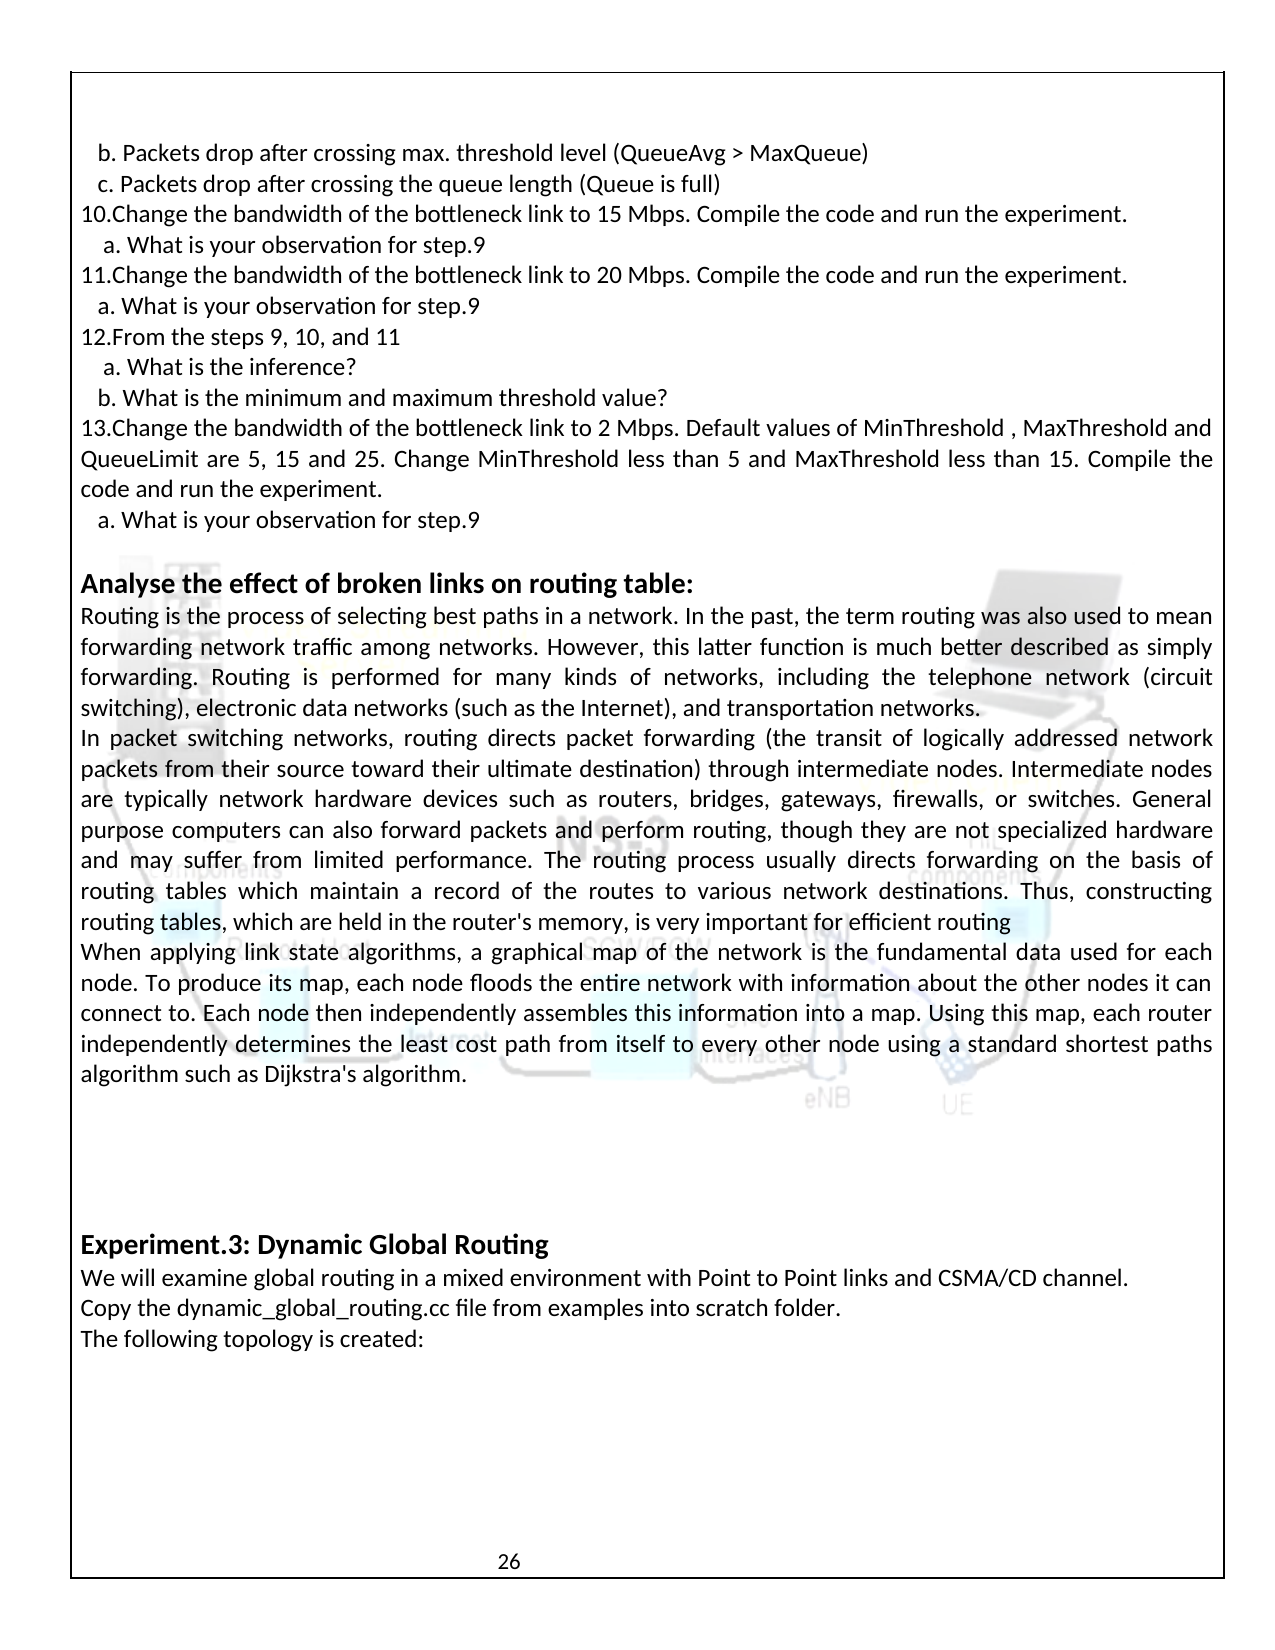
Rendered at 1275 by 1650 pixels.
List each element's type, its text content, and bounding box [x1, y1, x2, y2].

text Experiment.3: Dynamic Global Routing [80, 1226, 1214, 1262]
text 11.Change the bandwidth of the bottleneck link to 20 Mbps. Compile the code and run the experiment. [80, 259, 1214, 290]
text 12.From the steps 9, 10, and 11 [80, 321, 1214, 351]
text a. What is the inference? [80, 351, 1214, 382]
text a. What is your observation for step.9 [80, 229, 1214, 259]
text c. Packets drop after crossing the queue length (Queue is full) [80, 168, 1214, 198]
text Analyse the effect of broken links on routing table: [80, 565, 1214, 600]
text When applying link state algorithms, a graphical map of the network is the fundamental data used for each node. To produce its map, each node floods the entire network with information about the other nodes it can connect to. Each node then independently assembles this information into a map. Using this map, each router independently determines the least cost path from itself to every other node using a standard shortest paths algorithm such as Dijkstra's algorithm. [80, 936, 1214, 1089]
text b. Packets drop after crossing max. threshold level (QueueAvg > MaxQueue) [80, 137, 1214, 168]
text a. What is your observation for step.9 [80, 504, 1214, 534]
text We will examine global routing in a mixed environment with Point to Point links and CSMA/CD channel. [80, 1262, 1214, 1292]
text a. What is your observation for step.9 [80, 290, 1214, 321]
text b. What is the minimum and maximum threshold value? [80, 382, 1214, 412]
text The following topology is created: [80, 1323, 1214, 1353]
text 13.Change the bandwidth of the bottleneck link to 2 Mbps. Default values of MinThreshold , MaxThreshold and QueueLimit are 5, 15 and 25. Change MinThreshold less than 5 and MaxThreshold less than 15. Compile the code and run the experiment. [80, 412, 1214, 504]
text Routing is the process of selecting best paths in a network. In the past, the term routing was also used to mean forwarding network traffic among networks. However, this latter function is much better described as simply forwarding. Routing is performed for many kinds of networks, including the telephone network (circuit switching), electronic data networks (such as the Internet), and transportation networks. [80, 600, 1214, 722]
text In packet switching networks, routing directs packet forwarding (the transit of logically addressed network packets from their source toward their ultimate destination) through intermediate nodes. Intermediate nodes are typically network hardware devices such as routers, bridges, gateways, firewalls, or switches. General purpose computers can also forward packets and perform routing, though they are not specialized hardware and may suffer from limited performance. The routing process usually directs forwarding on the basis of routing tables which maintain a record of the routes to various network destinations. Thus, constructing routing tables, which are held in the router's memory, is very important for efficient routing [80, 722, 1214, 936]
text Copy the dynamic_global_routing.cc file from examples into scratch folder. [80, 1292, 1214, 1323]
text 10.Change the bandwidth of the bottleneck link to 15 Mbps. Compile the code and run the experiment. [80, 198, 1214, 229]
